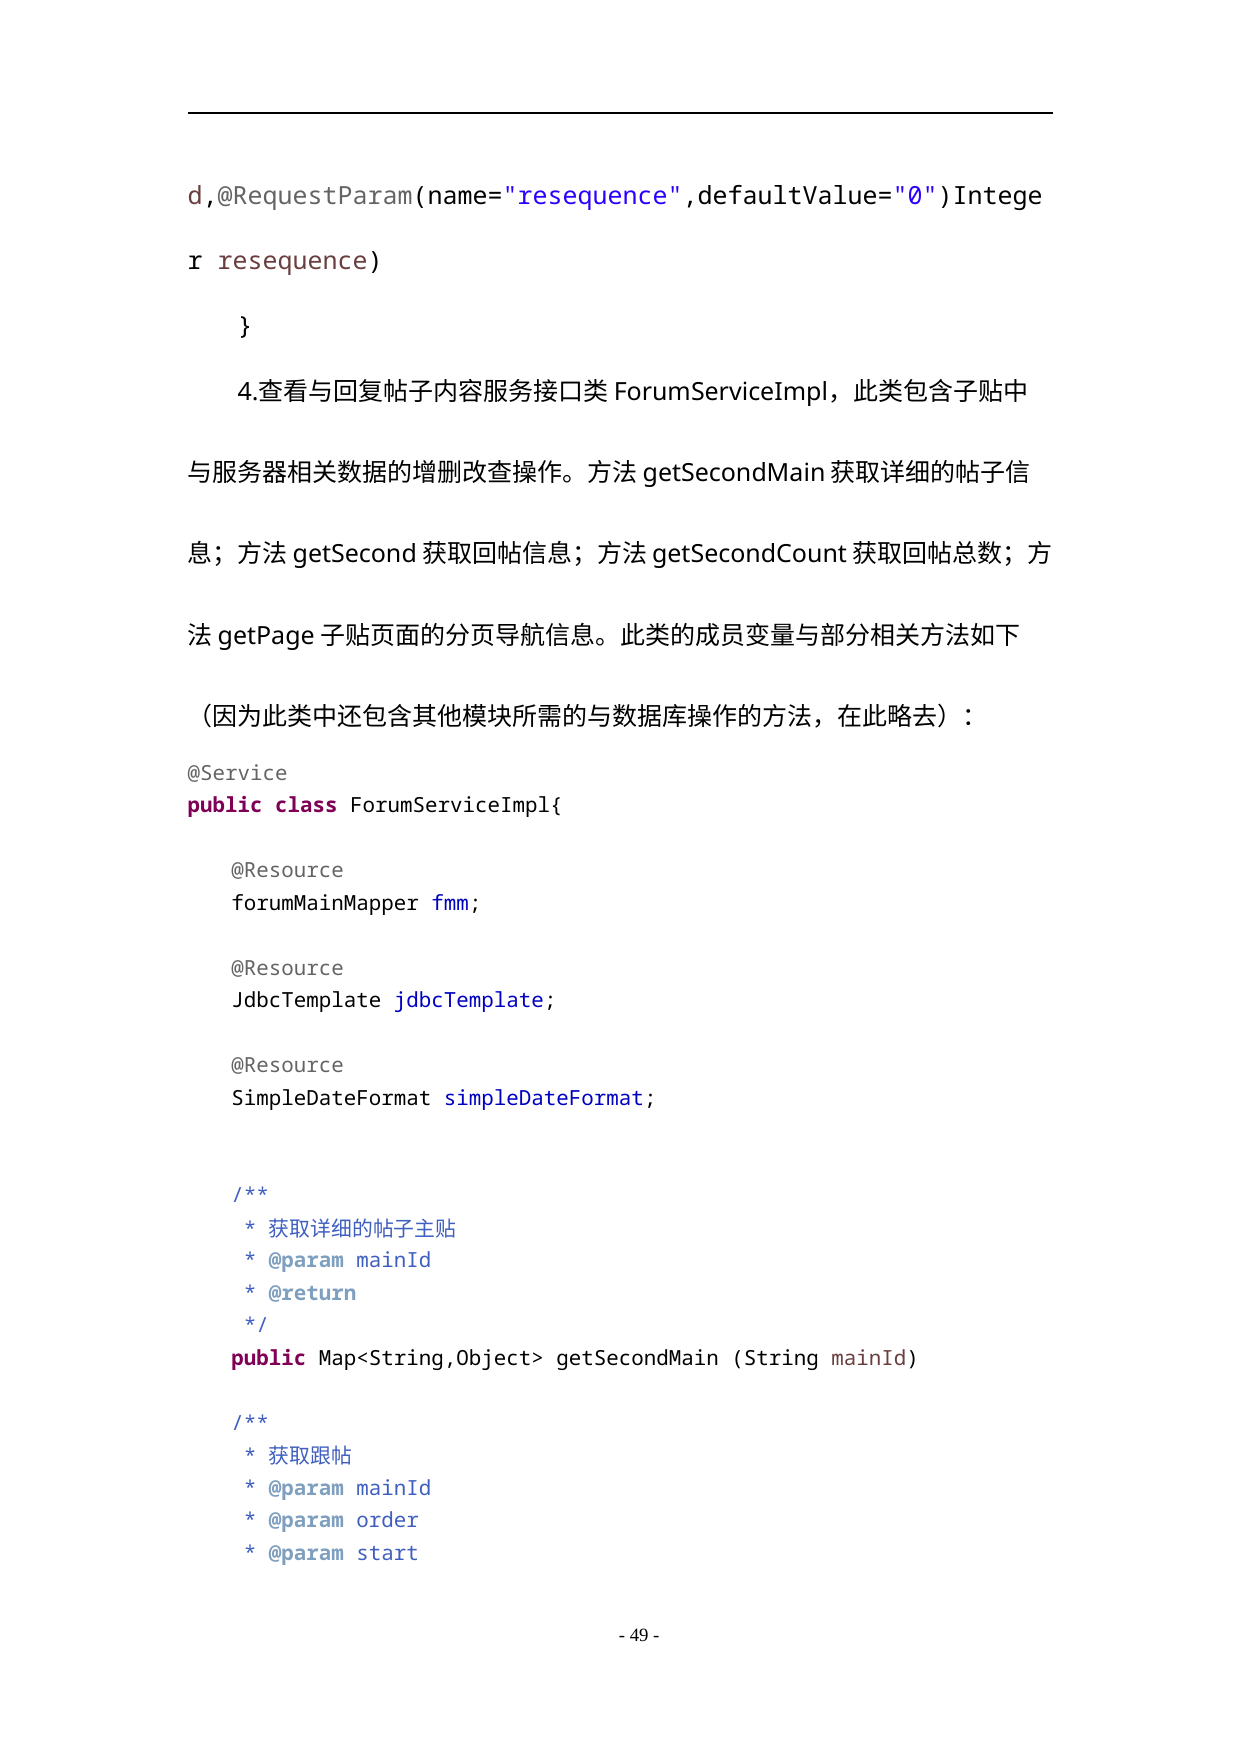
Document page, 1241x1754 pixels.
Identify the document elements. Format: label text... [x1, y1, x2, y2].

text * @param mainId [187, 1471, 1053, 1503]
text * @param mainId [187, 1243, 1053, 1276]
text * @return [187, 1276, 1053, 1308]
text forumMainMapper fmm; [187, 886, 1053, 918]
text public Map<String,Object> getSecondMain (String mainId) [187, 1341, 1053, 1373]
text * @param start [187, 1536, 1053, 1568]
text } [187, 292, 1053, 357]
text @Service [187, 756, 1053, 788]
text /** [187, 1178, 1053, 1211]
text @Resource [187, 1048, 1053, 1081]
text JdbcTemplate jdbcTemplate; [187, 983, 1053, 1016]
text * @param order [187, 1503, 1053, 1536]
text @Resource [187, 853, 1053, 886]
text * 获取详细的帖子主贴 [187, 1211, 1053, 1243]
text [187, 162, 1053, 292]
text @Resource [187, 951, 1053, 983]
text 4.查看与回复帖子内容服务接口类ForumServiceImpl，此类包含子贴中与服务器相关数据的增删改查操作。方法getSecondMain获取详细的帖子信息；方法getSecond获取回帖信息；方法getSecondCount获取回帖总数；方法getPage子贴页面的分页导航信息。此类的成员变量与部分相关方法如下（因为此类中还包含其他模块所需的与数据库操作的方法，在此略去）： [187, 357, 1053, 747]
text /** [187, 1406, 1053, 1438]
text */ [187, 1308, 1053, 1341]
text * 获取跟帖 [187, 1438, 1053, 1471]
text SimpleDateFormat simpleDateFormat; [187, 1081, 1053, 1113]
text public class ForumServiceImpl{ [187, 788, 1053, 821]
